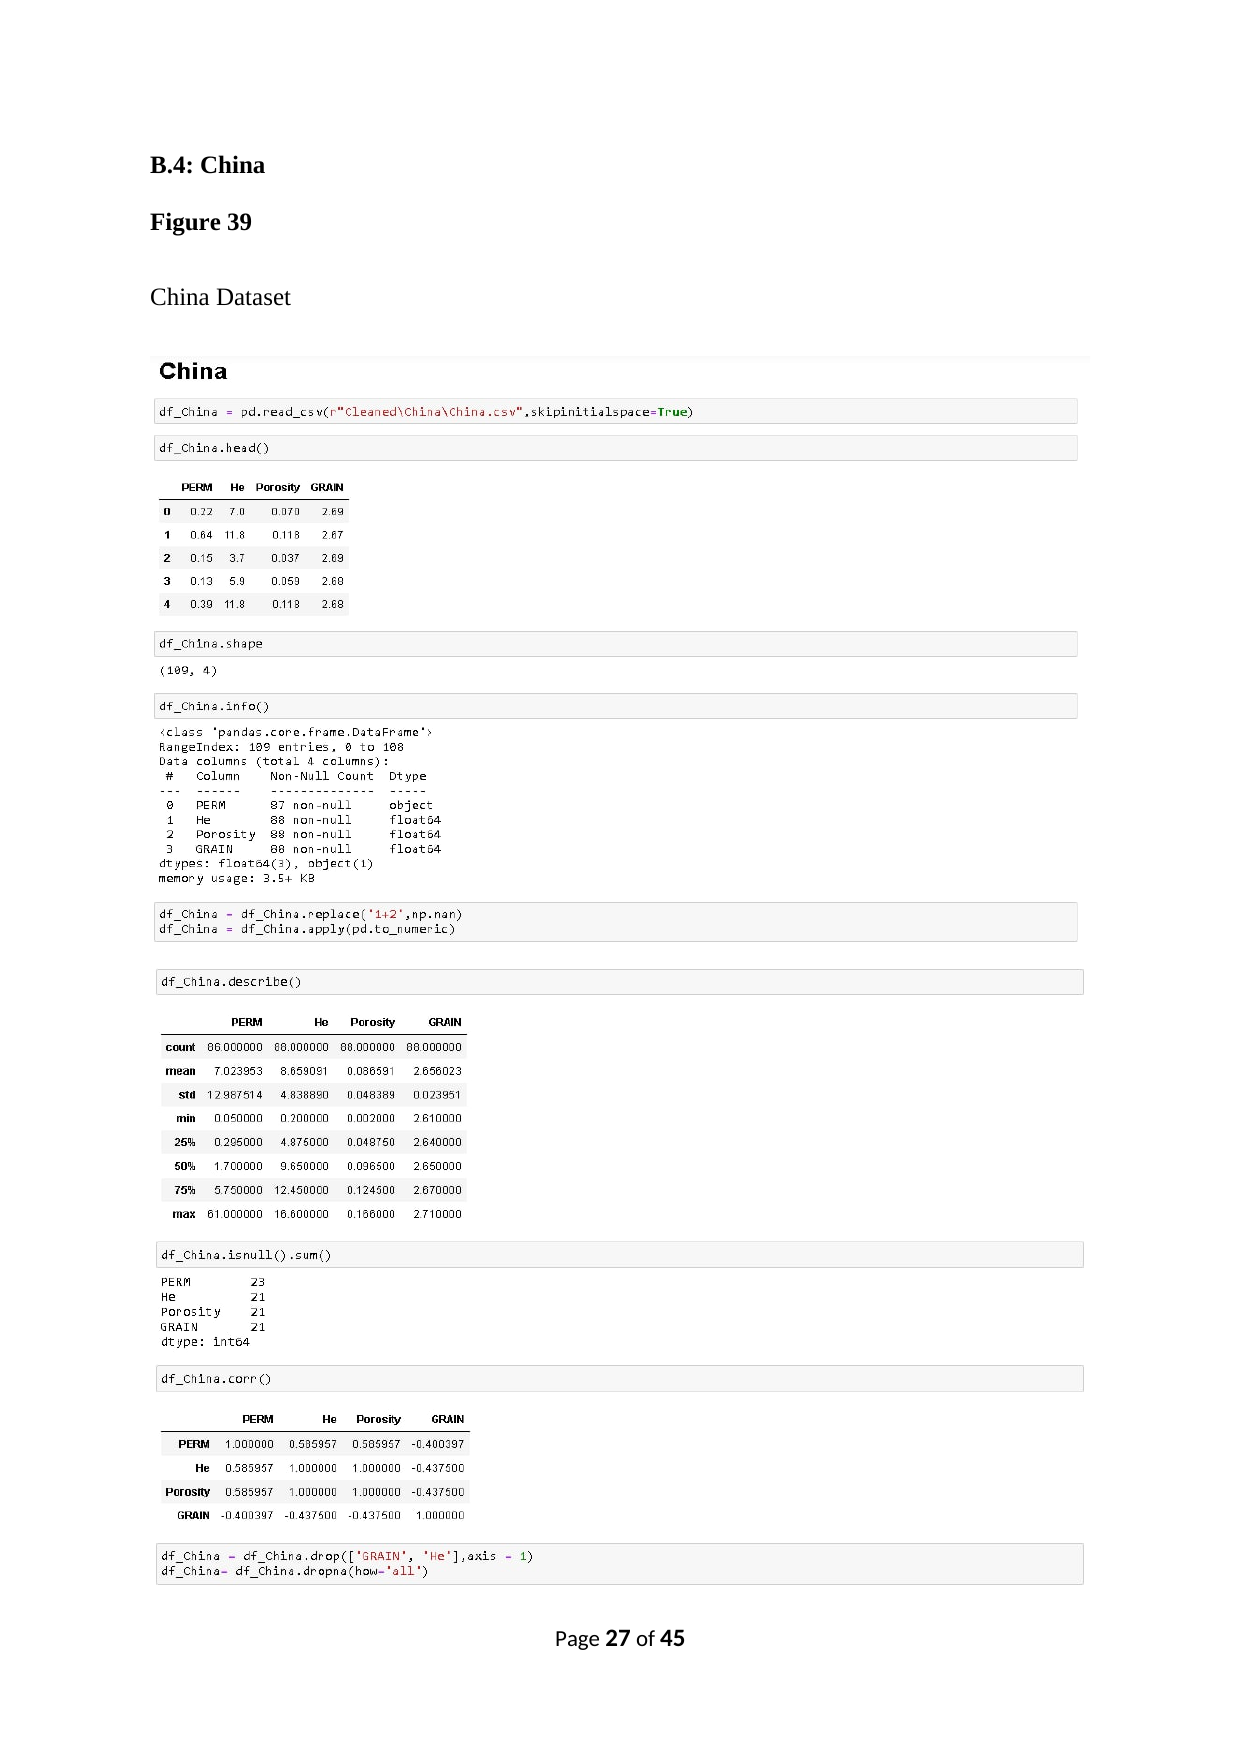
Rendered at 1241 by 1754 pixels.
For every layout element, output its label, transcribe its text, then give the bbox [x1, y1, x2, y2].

picture [150, 356, 1091, 946]
picture [150, 964, 1091, 1594]
subtitle B.4: China [150, 150, 1090, 179]
text China Dataset [150, 282, 1090, 310]
text Figure 39 [150, 207, 1090, 236]
